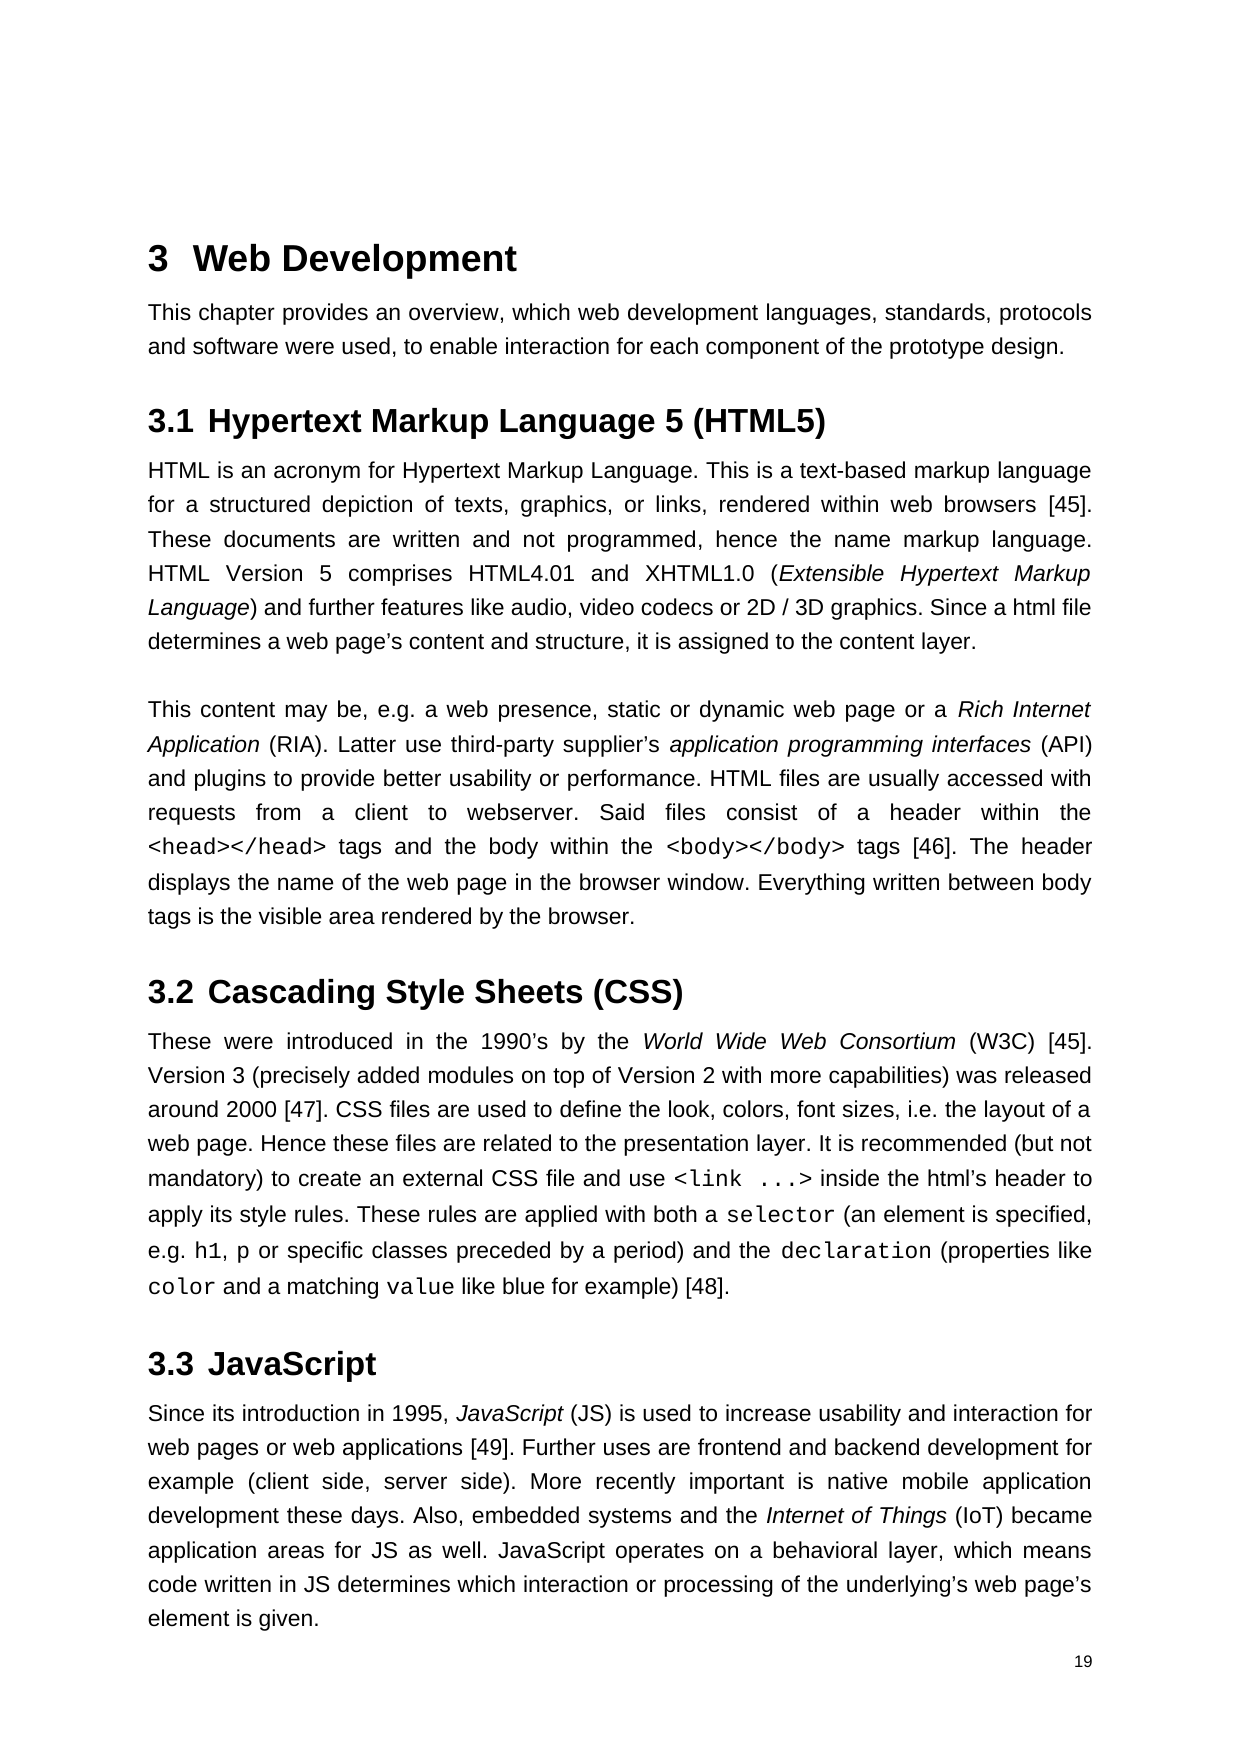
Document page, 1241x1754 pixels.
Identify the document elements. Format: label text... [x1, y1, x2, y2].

subtitle Web Development [148, 236, 1092, 279]
subtitle JavaScript [148, 1344, 1092, 1382]
text This content may be, e.g. a web presence, static or dynamic web page or a Rich Internet Application (RIA). Latter use third-party supplier’s application programming interfaces (API) and plugins to provide better usability or performance. HTML files are usually accessed with requests from a client to webserver. Said files consist of a header within the <head></head> tags and the body within the <body></body> tags . The header displays the name of the web page in the browser window. Everything written between body tags is the visible area rendered by the browser. [148, 696, 1092, 930]
text HTML is an acronym for Hypertext Markup Language. This is a text-based markup language for a structured depiction of texts, graphics, or links, rendered within web browsers . These documents are written and not programmed, hence the name markup language. HTML Version 5 comprises HTML4.01 and XHTML1.0 (Extensible Hypertext Markup Language) and further features like audio, video codecs or 2D / 3D graphics. Since a html file determines a web page’s content and structure, it is assigned to the content layer. [148, 457, 1092, 654]
text These were introduced in the 1990’s by the World Wide Web Consortium (W3C) . Version 3 (precisely added modules on top of Version 2 with more capabilities) was released around 2000 . CSS files are used to define the look, colors, font sizes, i.e. the layout of a web page. Hence these files are related to the presentation layer. It is recommended (but not mandatory) to create an external CSS file and use <link ...> inside the html’s header to apply its style rules. These rules are applied with both a selector (an element is specified, e.g. h1, p or specific classes preceded by a period) and the declaration (properties like color and a matching value like blue for example) . [148, 1028, 1092, 1301]
subtitle Cascading Style Sheets (CSS) [148, 972, 1092, 1010]
subtitle Hypertext Markup Language 5 (HTML5) [148, 401, 1092, 439]
text Since its introduction in 1995, JavaScript (JS) is used to increase usability and interaction for web pages or web applications . Further uses are frontend and backend development for example (client side, server side). More recently important is native mobile application development these days. Also, embedded systems and the Internet of Things (IoT) became application areas for JS as well. JavaScript operates on a behavioral layer, which means code written in JS determines which interaction or processing of the underlying’s web page’s element is given. [148, 1400, 1092, 1631]
text This chapter provides an overview, which web development languages, standards, protocols and software were used, to enable interaction for each component of the prototype design. [148, 298, 1092, 359]
